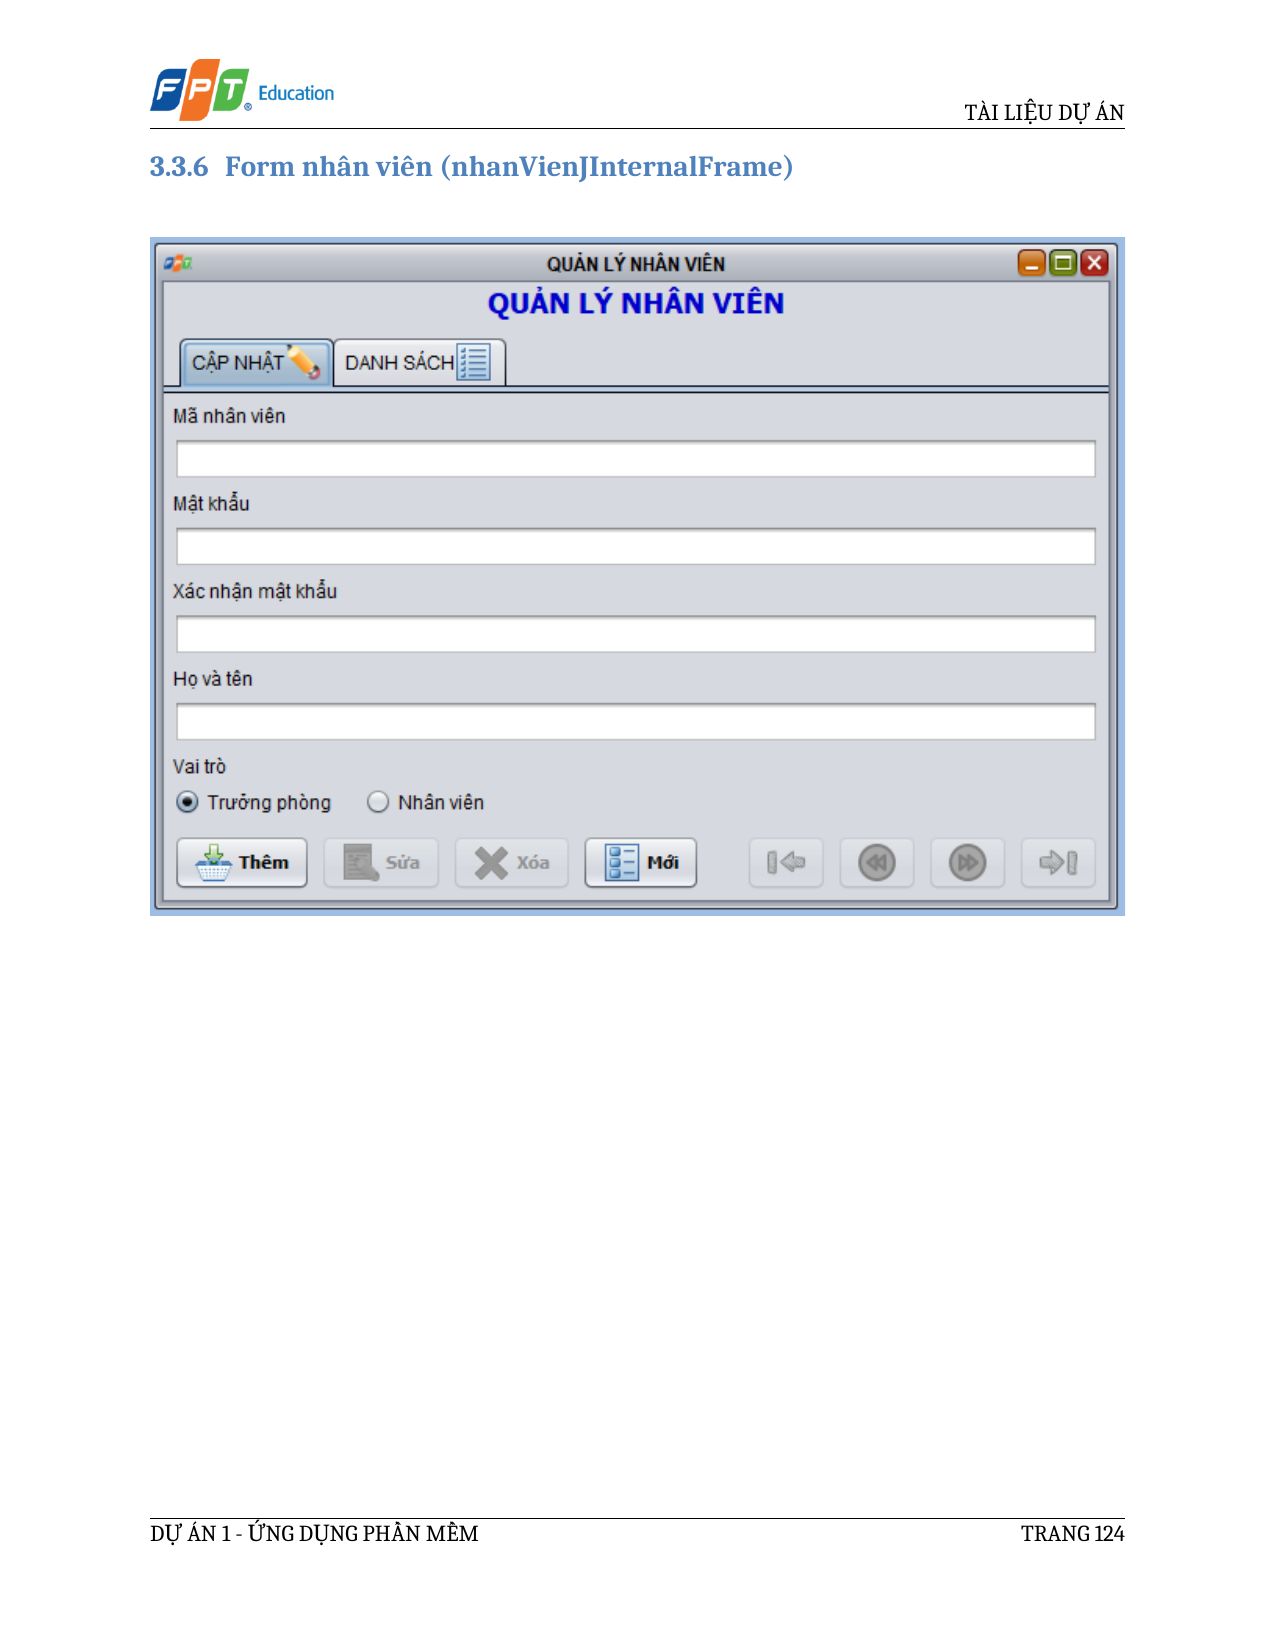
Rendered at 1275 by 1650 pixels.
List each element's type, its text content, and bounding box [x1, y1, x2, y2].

picture [150, 237, 1125, 916]
subtitle Form nhân viên (nhanVienJInternalFrame) [150, 150, 1125, 183]
picture [150, 59, 336, 121]
